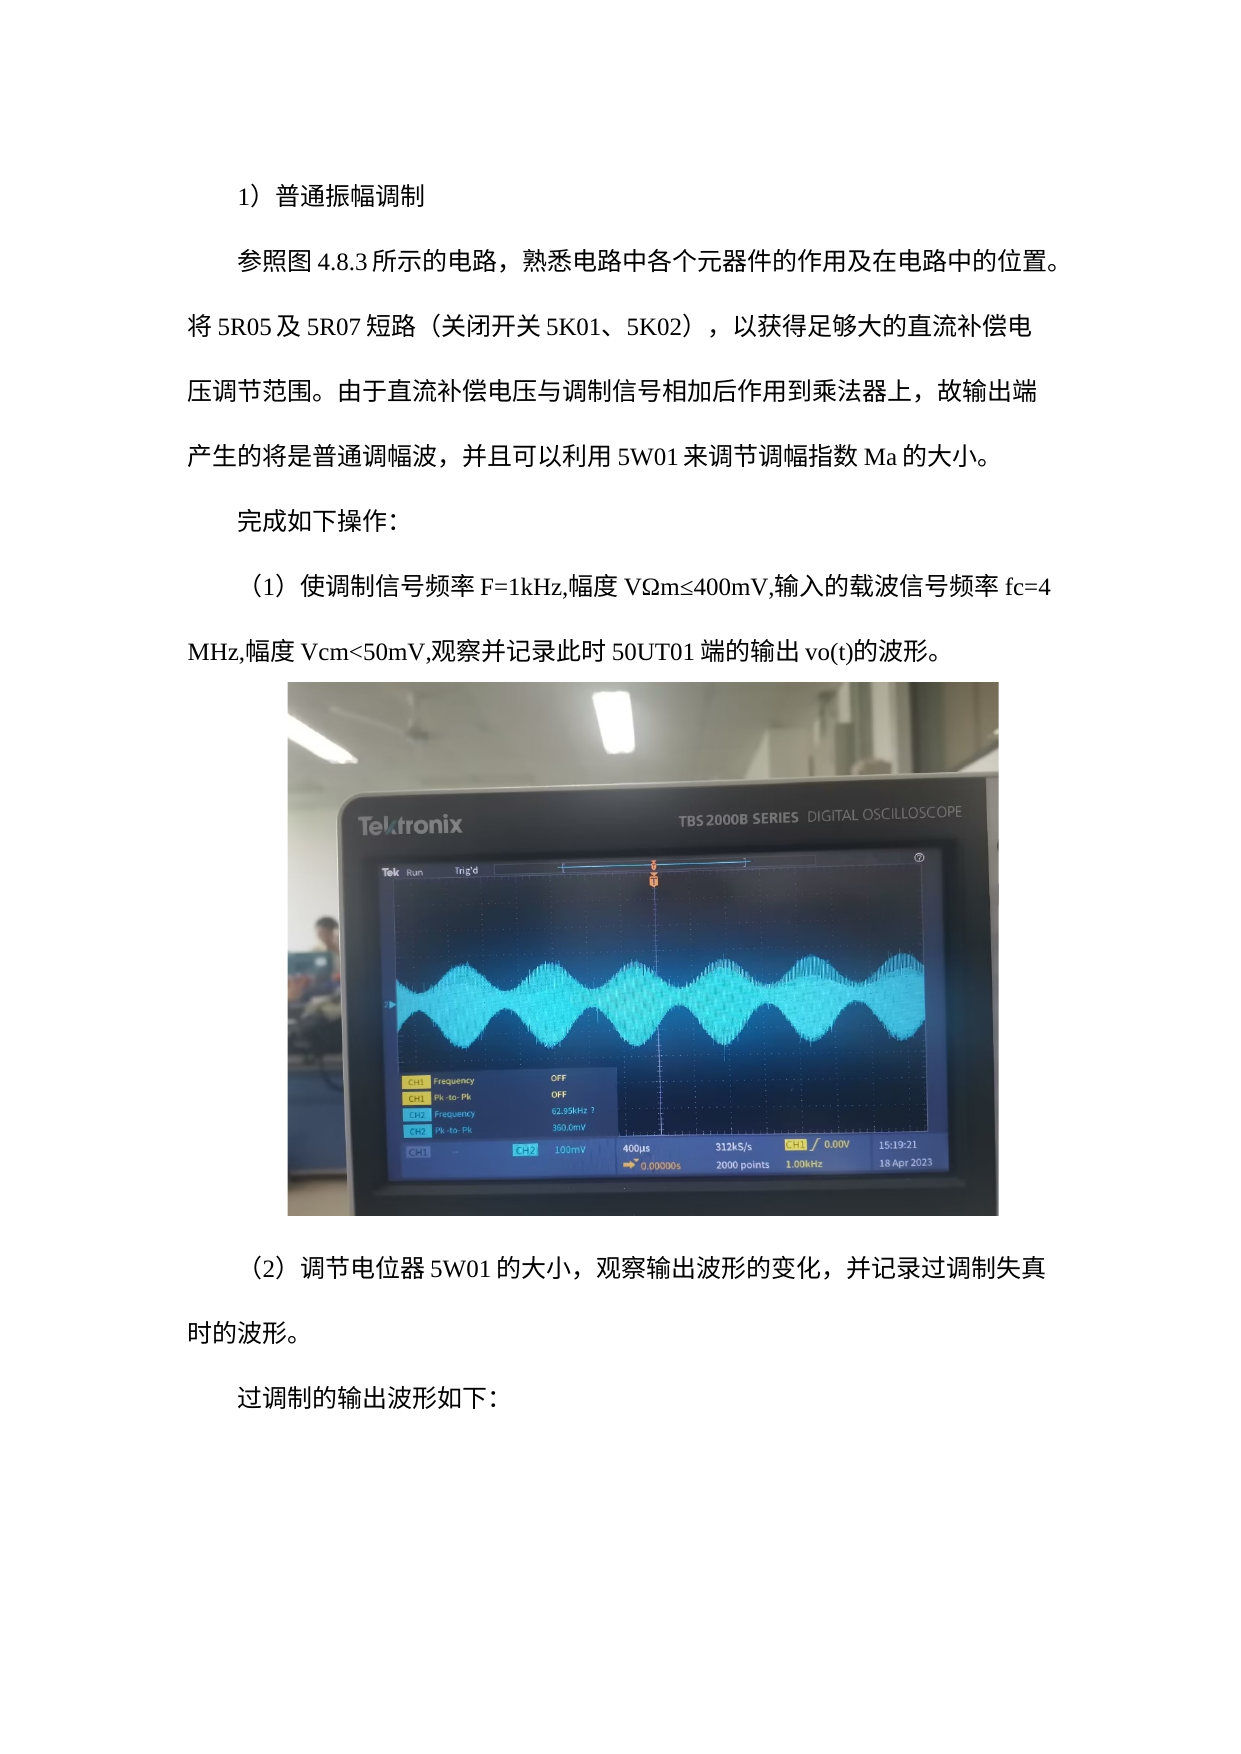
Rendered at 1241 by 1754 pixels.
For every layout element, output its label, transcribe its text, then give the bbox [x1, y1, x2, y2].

text （1）使调制信号频率F=1kHz,幅度VΩm≤400mV,输入的载波信号频率fc=4 MHz,幅度Vcm<50mV,观察并记录此时50UT01端的输出vo(t)的波形。 [187, 552, 1053, 682]
text 1）普通振幅调制 [187, 162, 1053, 227]
text 参照图4.8.3所示的电路，熟悉电路中各个元器件的作用及在电路中的位置。将5R05及5R07短路（关闭开关5K01、5K02），以获得足够大的直流补偿电压调节范围。由于直流补偿电压与调制信号相加后作用到乘法器上，故输出端产生的将是普通调幅波，并且可以利用5W01来调节调幅指数Ma的大小。 [187, 227, 1053, 487]
text 完成如下操作： [187, 487, 1053, 552]
picture [287, 682, 999, 1216]
text （2）调节电位器5W01的大小，观察输出波形的变化，并记录过调制失真时的波形。 [187, 1234, 1053, 1364]
text 过调制的输出波形如下： [187, 1364, 1053, 1429]
